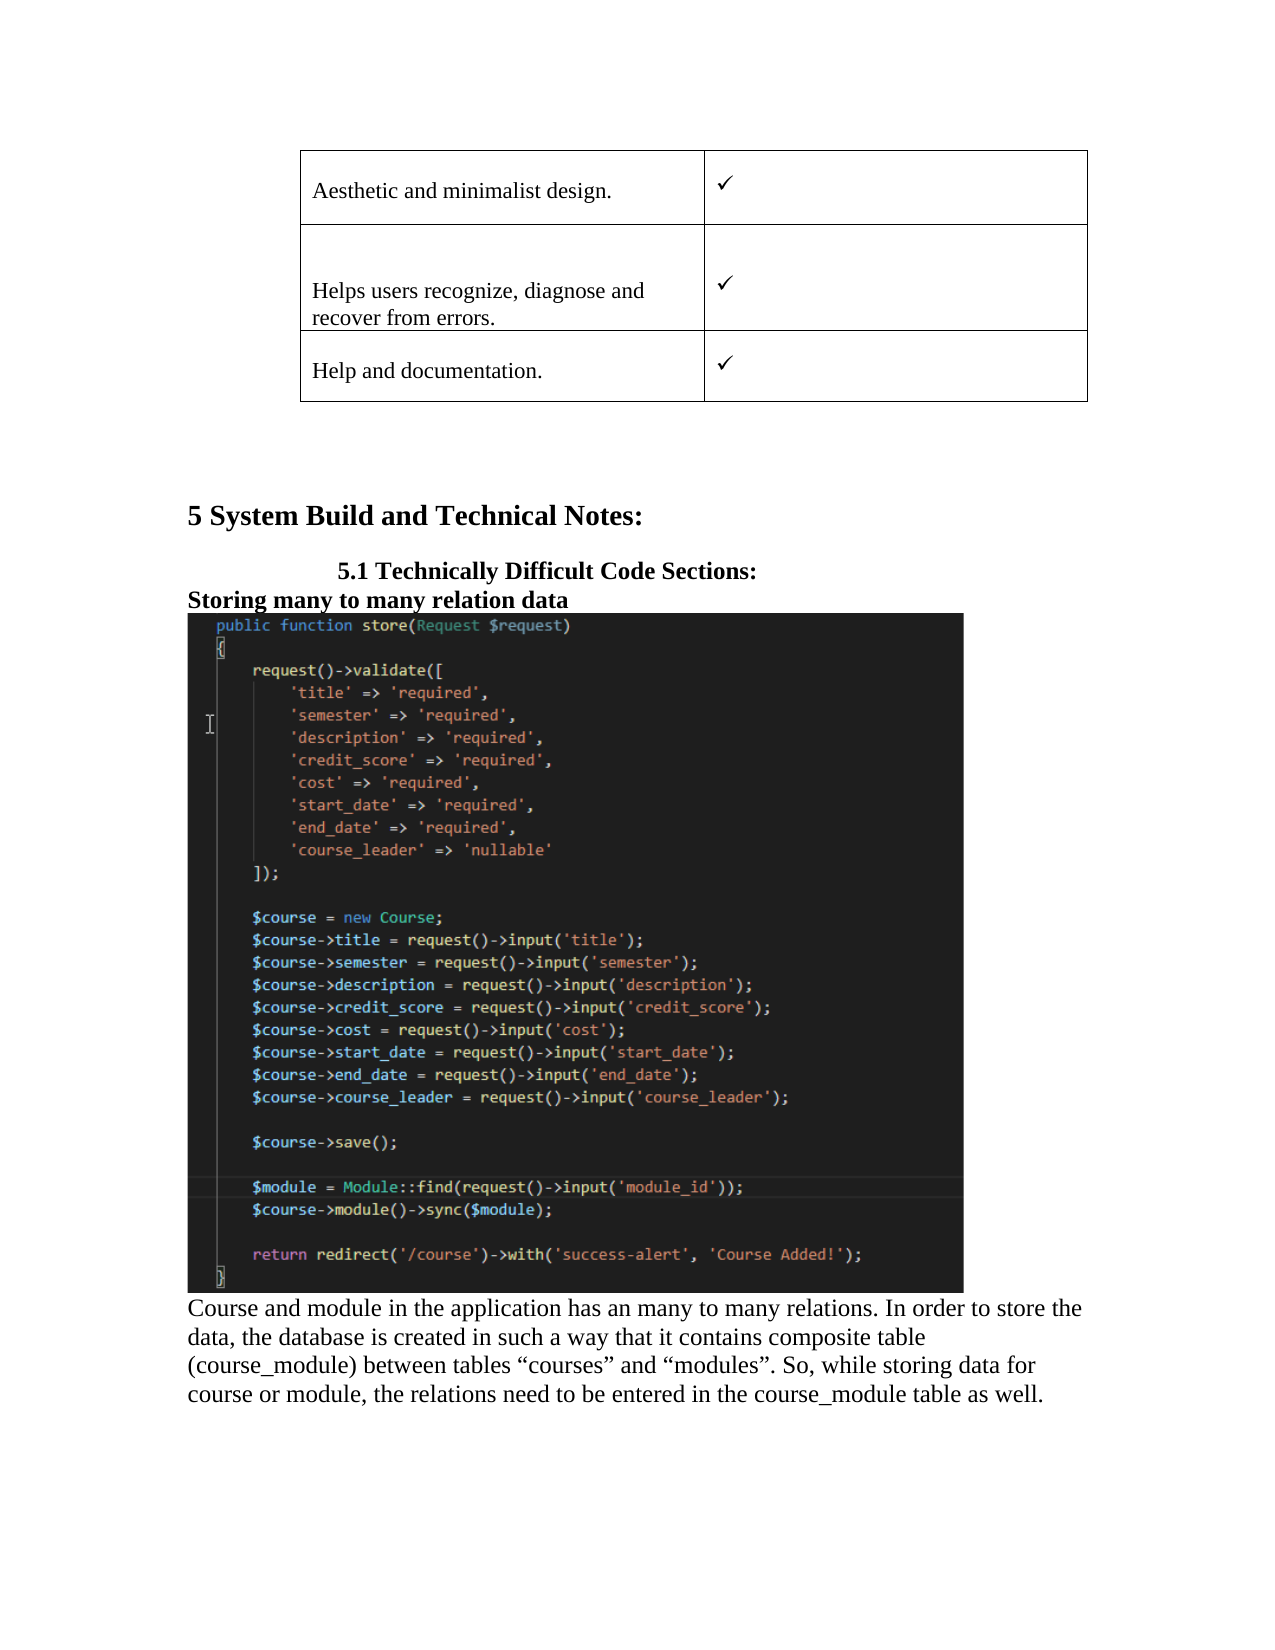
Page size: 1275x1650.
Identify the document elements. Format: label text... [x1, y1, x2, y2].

table_cell Aesthetic and minimalist design. [301, 151, 704, 223]
text Course and module in the application has an many to many relations. In order to store the data, the database is created in such a way that it contains composite table (course_module) between tables “courses” and “modules”. So, while storing data for course or module, the relations need to be entered in the course_module table as well. [187, 1293, 1087, 1408]
picture [187, 613, 964, 1293]
subtitle Technically Difficult Code Sections: [337, 556, 1087, 585]
table_cell Help and documentation. [301, 331, 704, 401]
text Storing many to many relation data [187, 585, 1087, 613]
table_cell [705, 225, 1087, 330]
table_cell [705, 331, 1087, 401]
table_cell [705, 151, 1087, 223]
table_cell Helps users recognize, diagnose and recover from errors. [301, 225, 704, 330]
subtitle 5 System Build and Technical Notes: [187, 498, 1087, 532]
